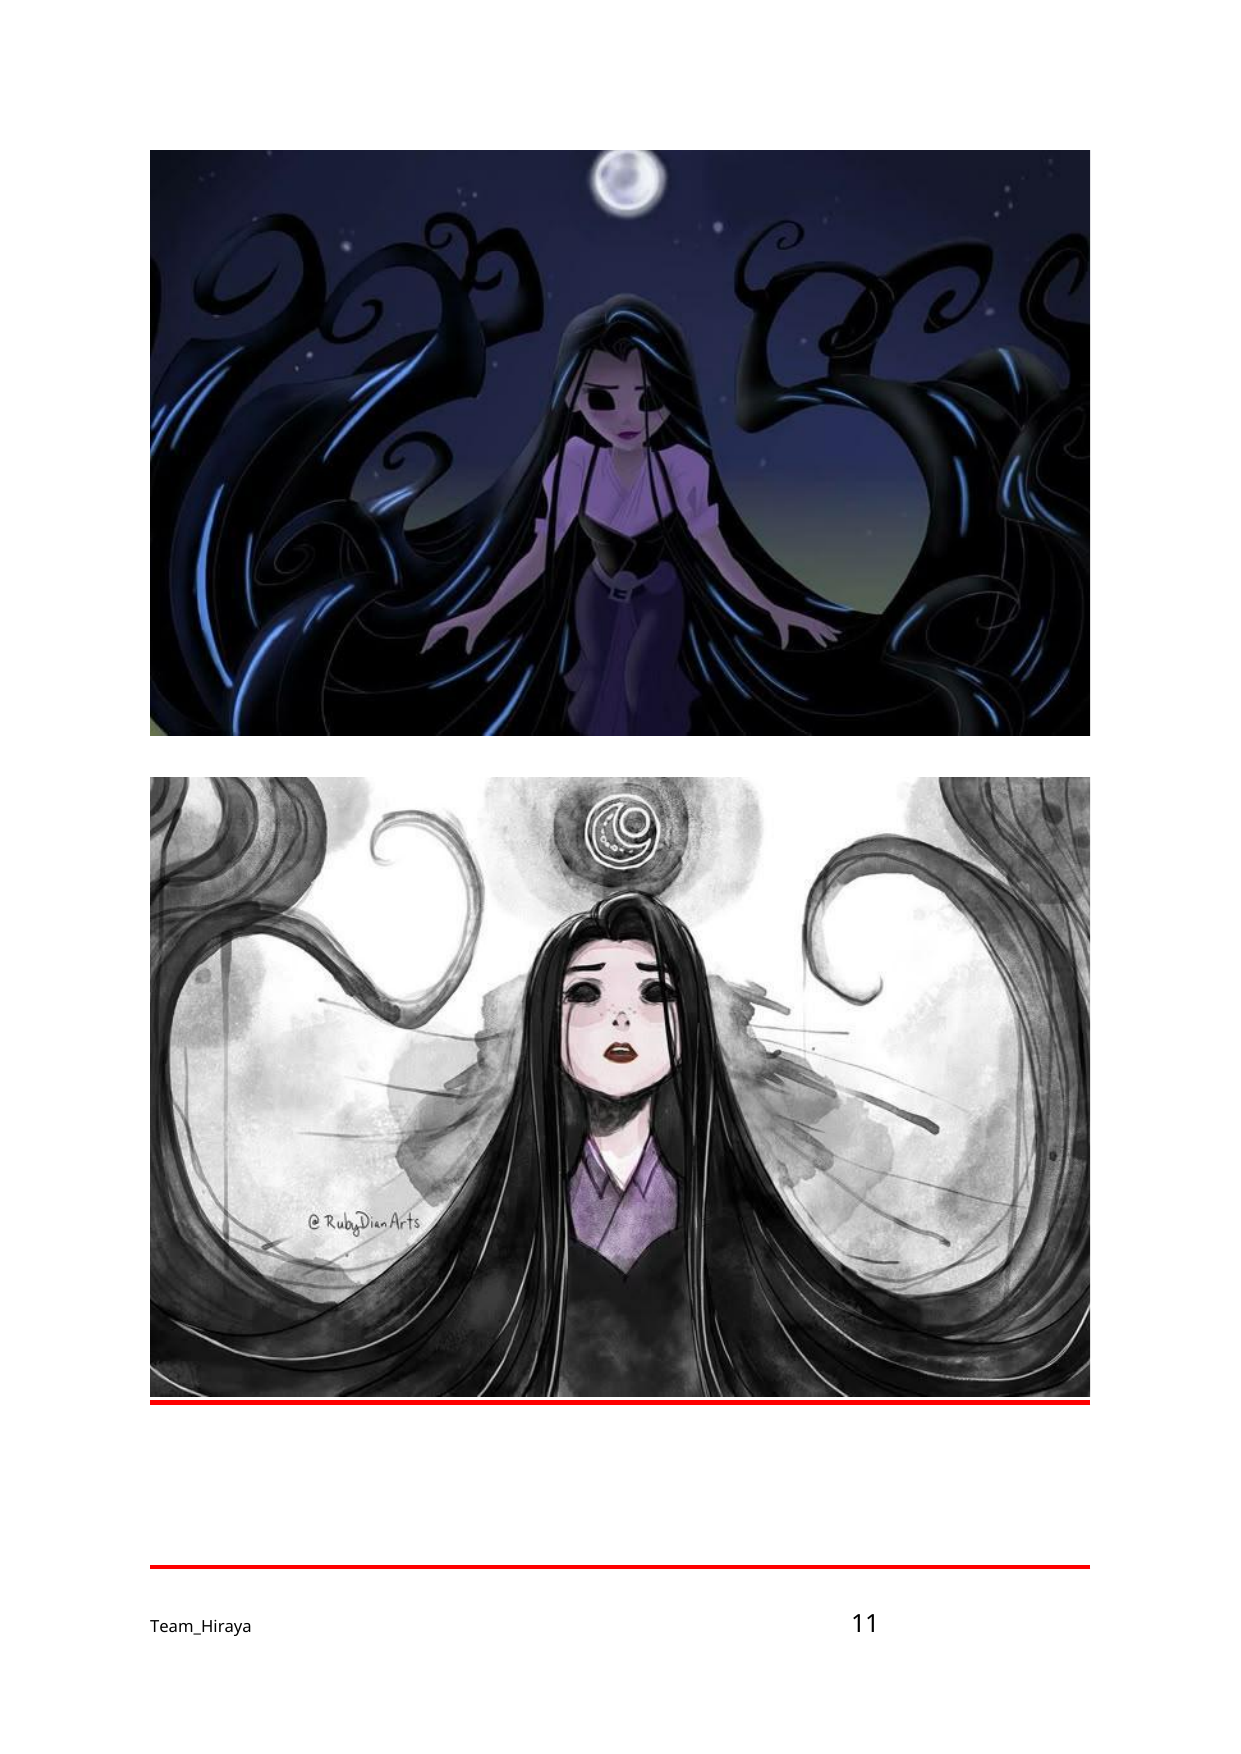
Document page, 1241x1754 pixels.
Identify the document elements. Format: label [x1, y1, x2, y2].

picture [150, 150, 1091, 736]
picture [150, 777, 1091, 1397]
